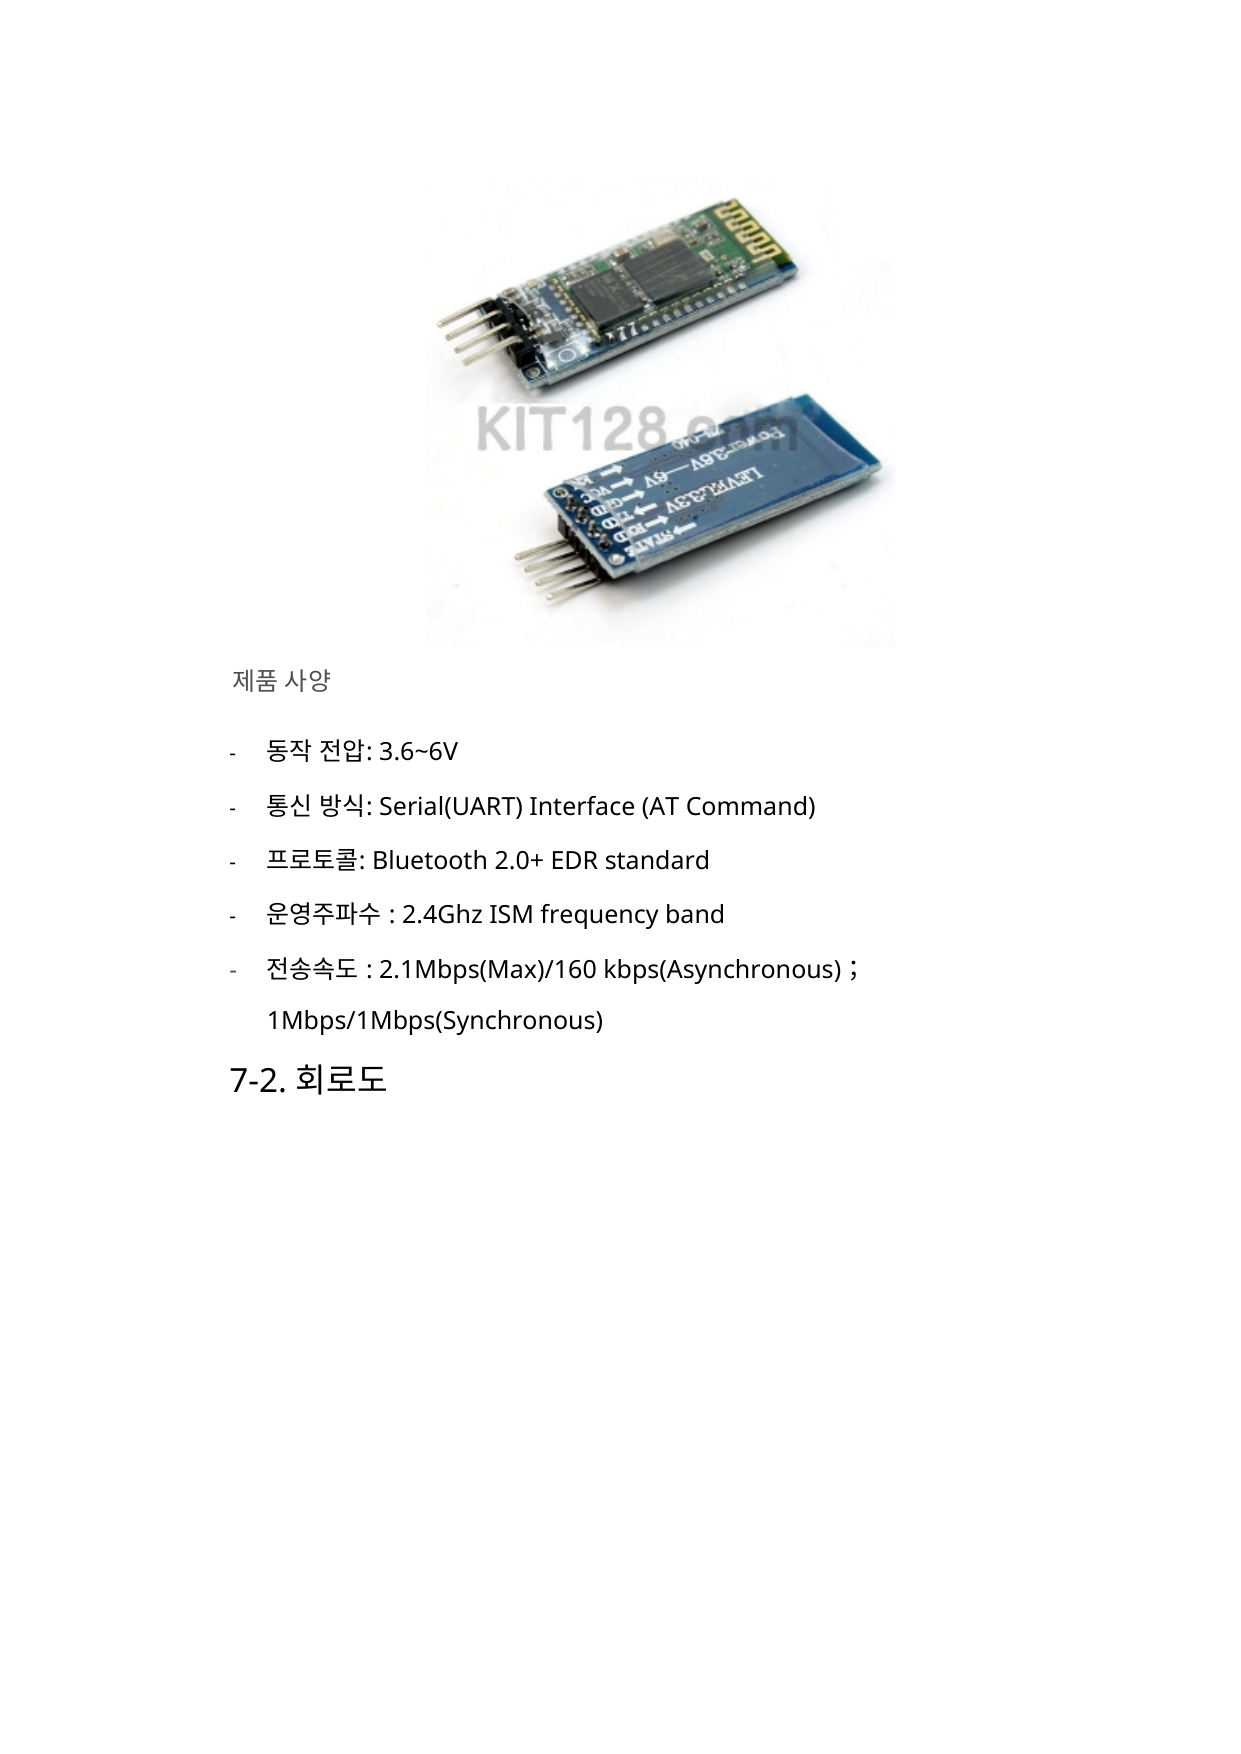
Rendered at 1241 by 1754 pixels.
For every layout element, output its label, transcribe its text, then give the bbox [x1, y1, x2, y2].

list 통신 방식: Serial(UART) Interface (AT Command) [229, 786, 1090, 822]
list 동작 전압: 3.6~6V [229, 732, 1090, 768]
picture [426, 177, 896, 646]
list 프로토콜: Bluetooth 2.0+ EDR standard [229, 840, 1090, 877]
list 7-2. 회로도 [229, 1053, 1090, 1102]
list 운영주파수 : 2.4Ghz ISM frequency band [229, 895, 1090, 931]
list 전송속도 : 2.1Mbps(Max)/160 kbps(Asynchronous)； 1Mbps/1Mbps(Synchronous) [229, 949, 1090, 1036]
list 제품 사양 [232, 662, 1090, 698]
